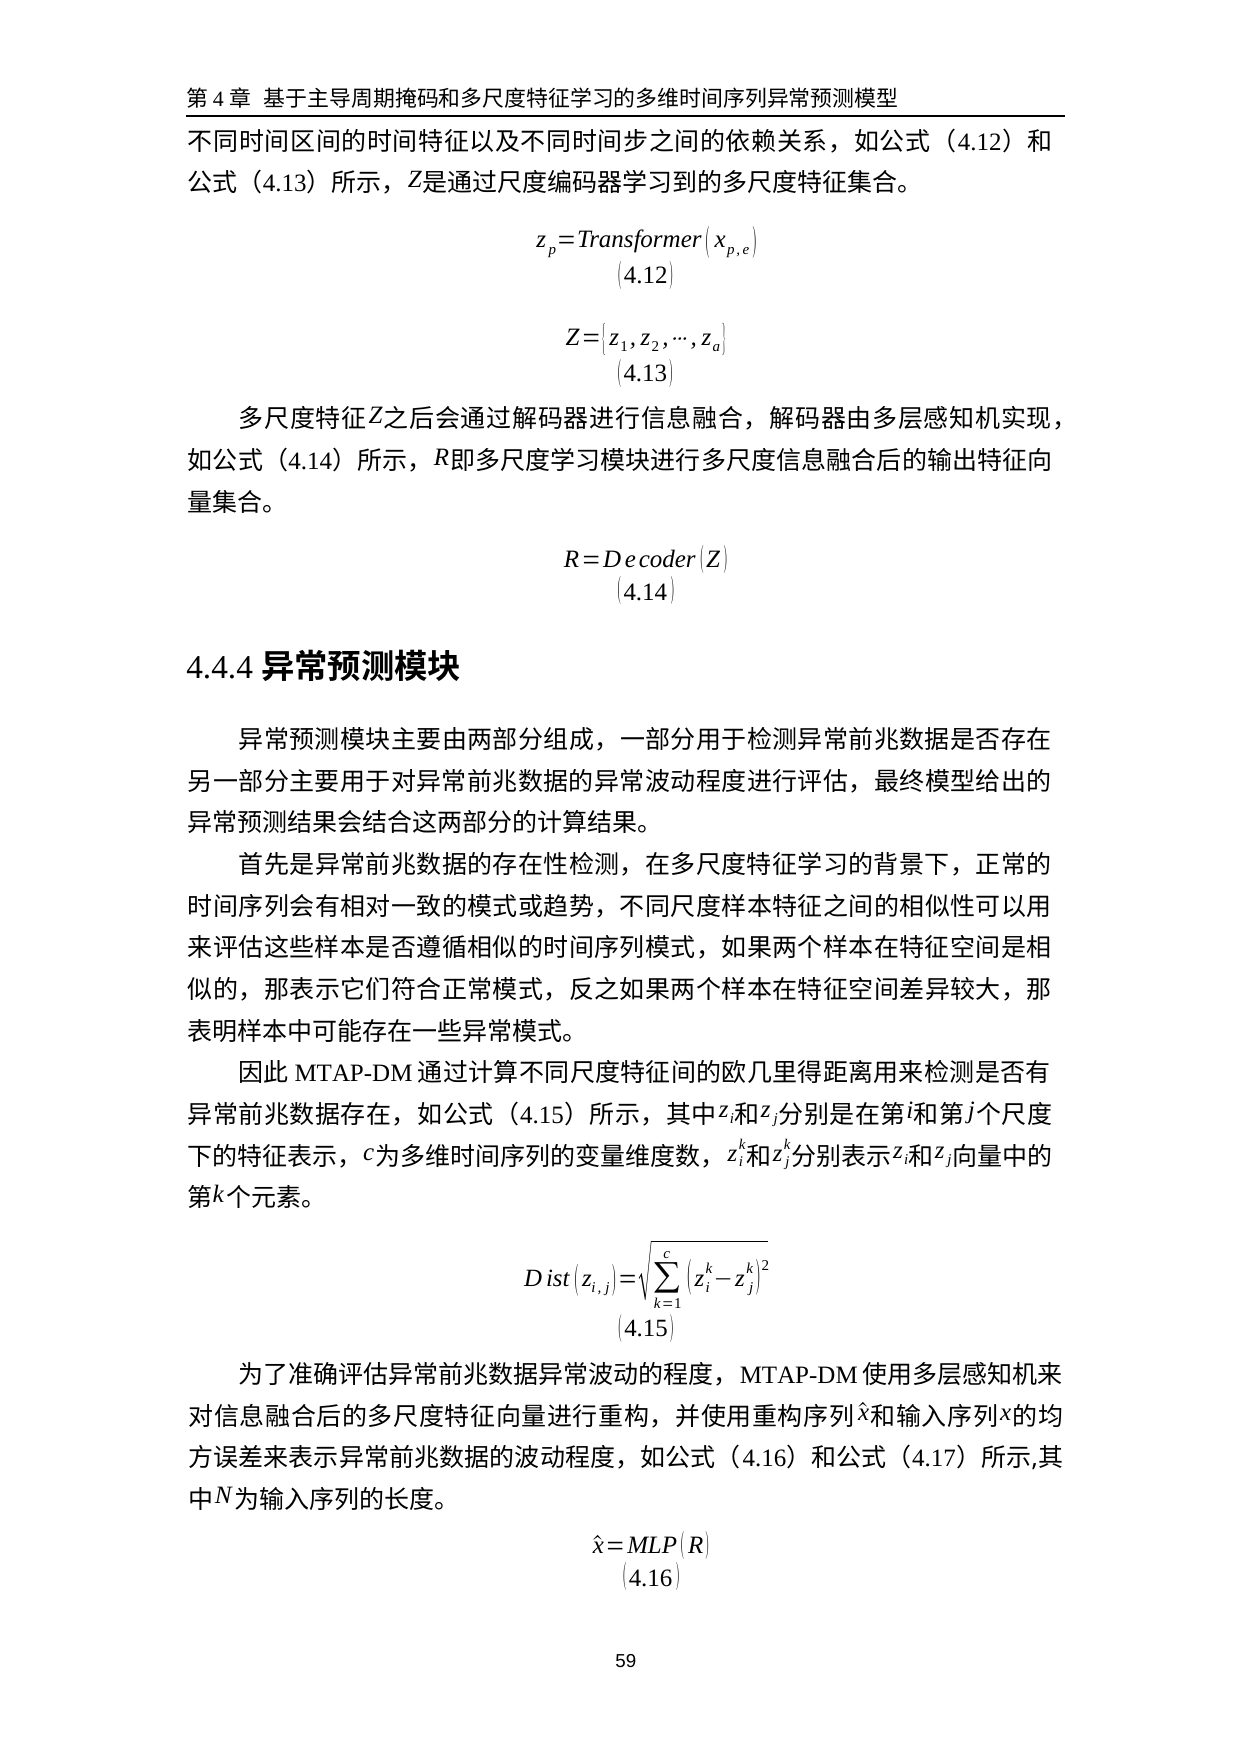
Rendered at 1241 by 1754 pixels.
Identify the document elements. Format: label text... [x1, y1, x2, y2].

text 因此MTAP-DM通过计算不同尺度特征间的欧几里得距离用来检测是否有异常前兆数据存在，如公式（4.15）所示，其中和分别是在第和第个尺度下的特征表示，为多维时间序列的变量维度数，和分别表示和向量中的第个元素。 [188, 1048, 1053, 1215]
text 多尺度特征之后会通过解码器进行信息融合，解码器由多层感知机实现，如公式（4.14）所示，即多尺度学习模块进行多尺度信息融合后的输出特征向量集合。 [188, 394, 1053, 519]
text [188, 117, 1053, 200]
text 为了准确评估异常前兆数据异常波动的程度，MTAP-DM使用多层感知机来对信息融合后的多尺度特征向量进行重构，并使用重构序列和输入序列的均方误差来表示异常前兆数据的波动程度，如公式（4.16）和公式（4.17）所示,其中为输入序列的长度。 [188, 1350, 1063, 1517]
text 异常预测模块主要由两部分组成，一部分用于检测异常前兆数据是否存在，另一部分主要用于对异常前兆数据的异常波动程度进行评估，最终模型给出的异常预测结果会结合这两部分的计算结果。 [188, 715, 1053, 840]
text 首先是异常前兆数据的存在性检测，在多尺度特征学习的背景下，正常的时间序列会有相对一致的模式或趋势，不同尺度样本特征之间的相似性可以用来评估这些样本是否遵循相似的时间序列模式，如果两个样本在特征空间是相似的，那表示它们符合正常模式，反之如果两个样本在特征空间差异较大，那表明样本中可能存在一些异常模式。 [188, 840, 1053, 1048]
subtitle 异常预测模块 [186, 640, 1065, 688]
